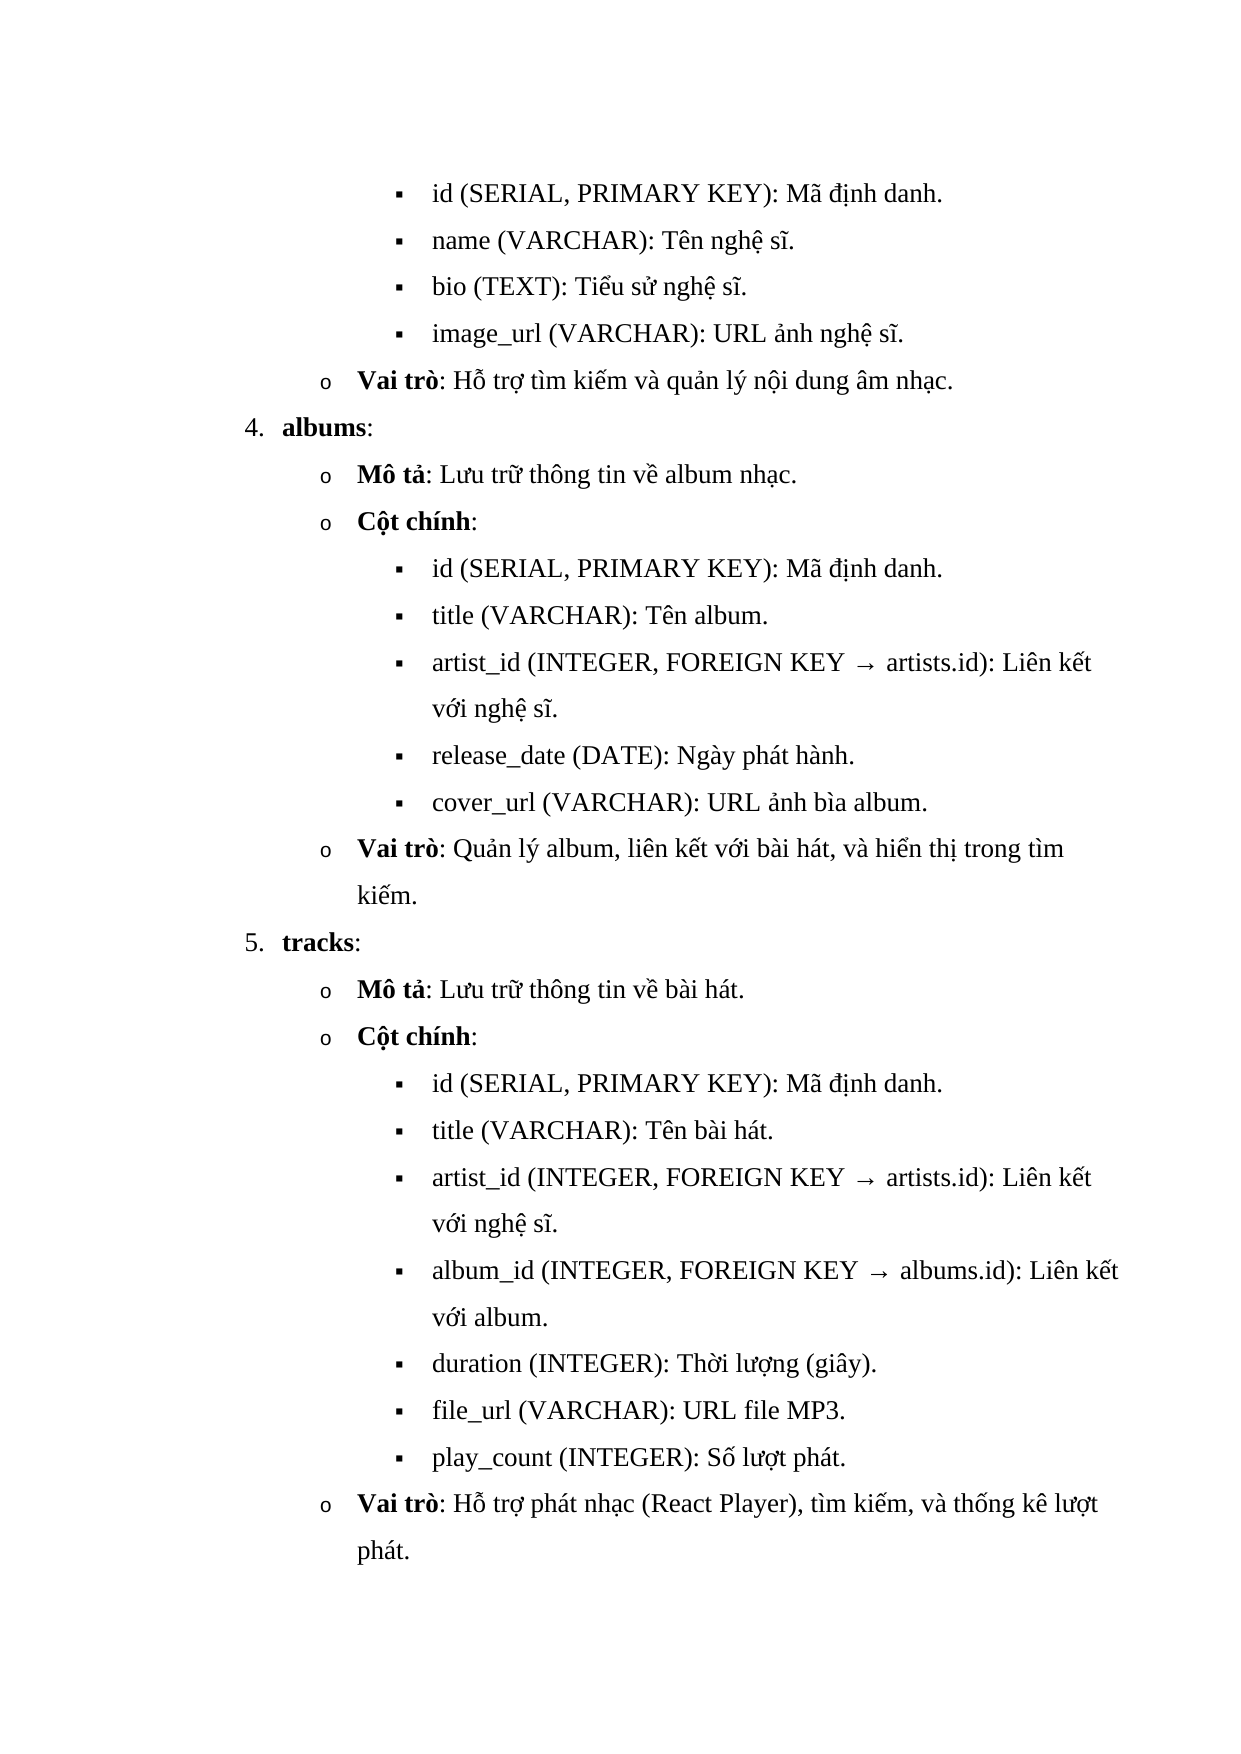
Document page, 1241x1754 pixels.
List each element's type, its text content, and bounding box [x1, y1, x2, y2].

list id (SERIAL, PRIMARY KEY): Mã định danh. [394, 1067, 1122, 1098]
list artist_id (INTEGER, FOREIGN KEY → artists.id): Liên kết với nghệ sĩ. [394, 1161, 1122, 1238]
list Cột chính: [319, 1020, 1122, 1052]
list Mô tả: Lưu trữ thông tin về bài hát. [319, 973, 1122, 1004]
list release_date (DATE): Ngày phát hành. [394, 739, 1122, 770]
list file_url (VARCHAR): URL file MP3. [394, 1394, 1122, 1425]
list albums: [244, 411, 1122, 442]
list Vai trò: Hỗ trợ tìm kiếm và quản lý nội dung âm nhạc. [319, 364, 1122, 395]
list Vai trò: Hỗ trợ phát nhạc (React Player), tìm kiếm, và thống kê lượt phát. [319, 1487, 1122, 1566]
list Vai trò: Quản lý album, liên kết với bài hát, và hiển thị trong tìm kiếm. [319, 832, 1122, 911]
list name (VARCHAR): Tên nghệ sĩ. [394, 224, 1122, 255]
list bio (TEXT): Tiểu sử nghệ sĩ. [394, 271, 1122, 302]
list artist_id (INTEGER, FOREIGN KEY → artists.id): Liên kết với nghệ sĩ. [394, 646, 1122, 723]
list title (VARCHAR): Tên bài hát. [394, 1114, 1122, 1145]
list title (VARCHAR): Tên album. [394, 599, 1122, 630]
list play_count (INTEGER): Số lượt phát. [394, 1441, 1122, 1472]
list id (SERIAL, PRIMARY KEY): Mã định danh. [394, 177, 1122, 208]
list Mô tả: Lưu trữ thông tin về album nhạc. [319, 458, 1122, 489]
list image_url (VARCHAR): URL ảnh nghệ sĩ. [394, 317, 1122, 348]
list id (SERIAL, PRIMARY KEY): Mã định danh. [394, 552, 1122, 583]
list album_id (INTEGER, FOREIGN KEY → albums.id): Liên kết với album. [394, 1254, 1122, 1332]
list tracks: [244, 926, 1122, 957]
list duration (INTEGER): Thời lượng (giây). [394, 1347, 1122, 1378]
list cover_url (VARCHAR): URL ảnh bìa album. [394, 786, 1122, 817]
list Cột chính: [319, 505, 1122, 537]
